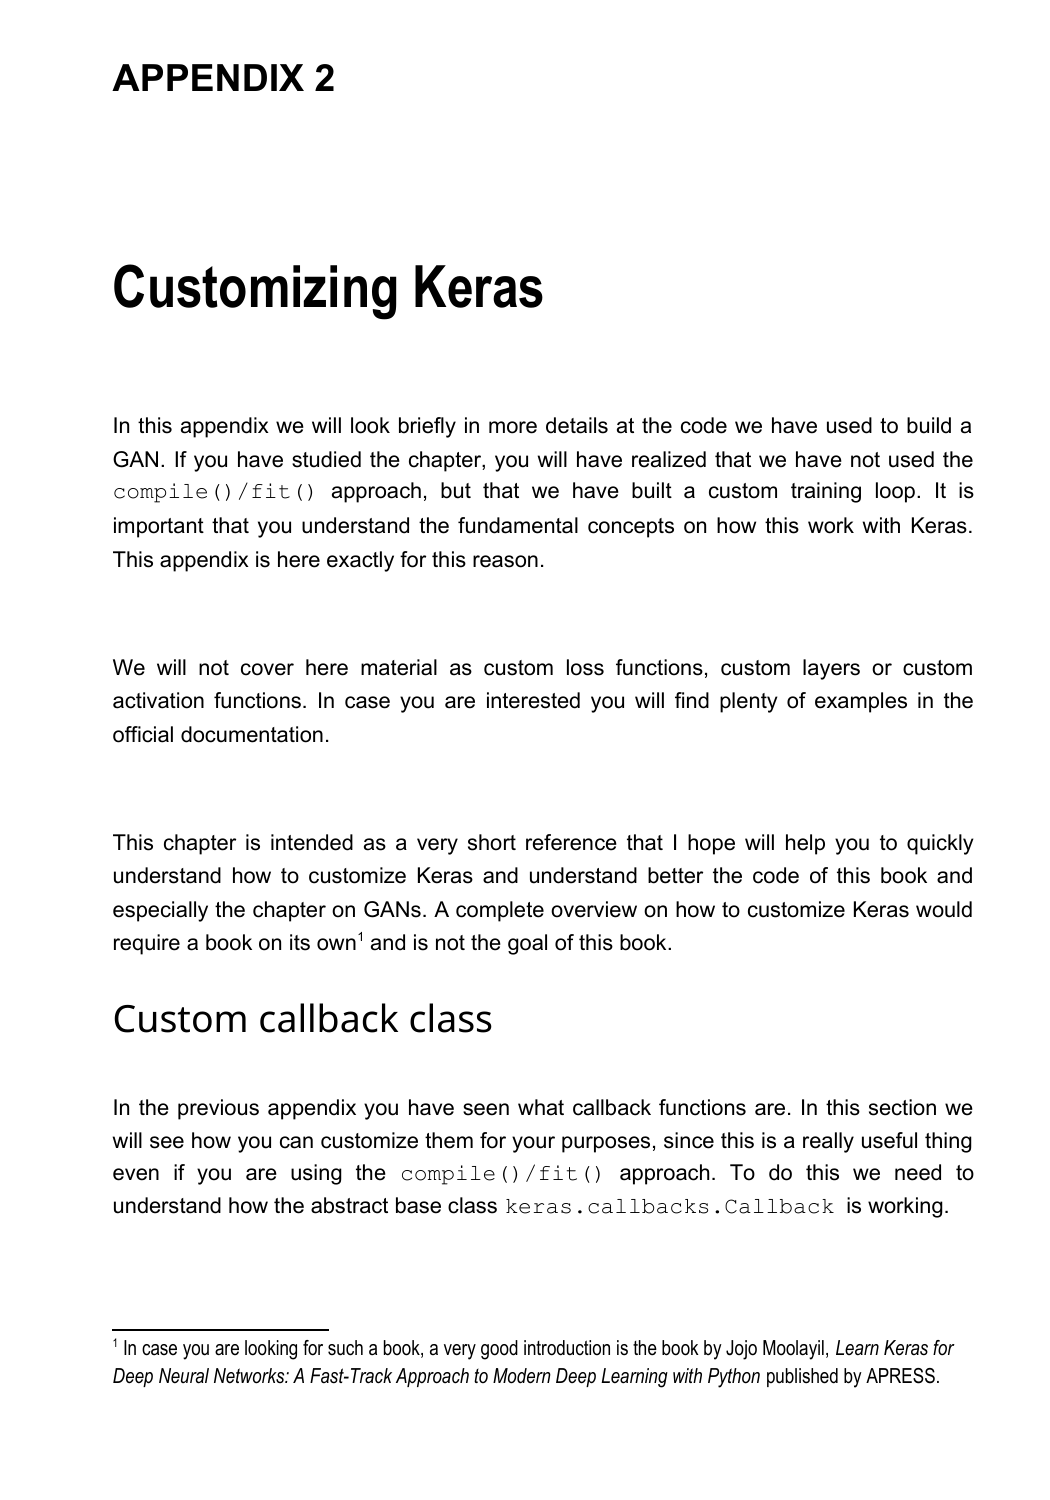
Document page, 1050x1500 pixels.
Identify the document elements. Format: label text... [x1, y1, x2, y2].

title Customizing Keras [112, 253, 975, 320]
text We will not cover here material as custom loss functions, custom layers or custom activation functions. In case you are interested you will find plenty of examples in the official documentation. [112, 647, 975, 747]
text In the previous appendix you have seen what callback functions are. In this section we will see how you can customize them for your purposes, since this is a really useful thing even if you are using the compile()/fit() approach. To do this we need to understand how the abstract base class keras.callbacks.Callback is working. [112, 1087, 975, 1220]
text In this appendix we will look briefly in more details at the code we have used to build a GAN. If you have studied the chapter, you will have realized that we have not used the compile()/fit() approach, but that we have built a custom training loop. It is important that you understand the fundamental concepts on how this work with Keras. This appendix is here exactly for this reason. [112, 405, 975, 572]
subtitle Custom callback class [112, 993, 975, 1044]
text This chapter is intended as a very short reference that I hope will help you to quickly understand how to customize Keras and understand better the code of this book and especially the chapter on GANs. A complete overview on how to customize Keras would require a book on its own and is not the goal of this book. [112, 822, 975, 955]
